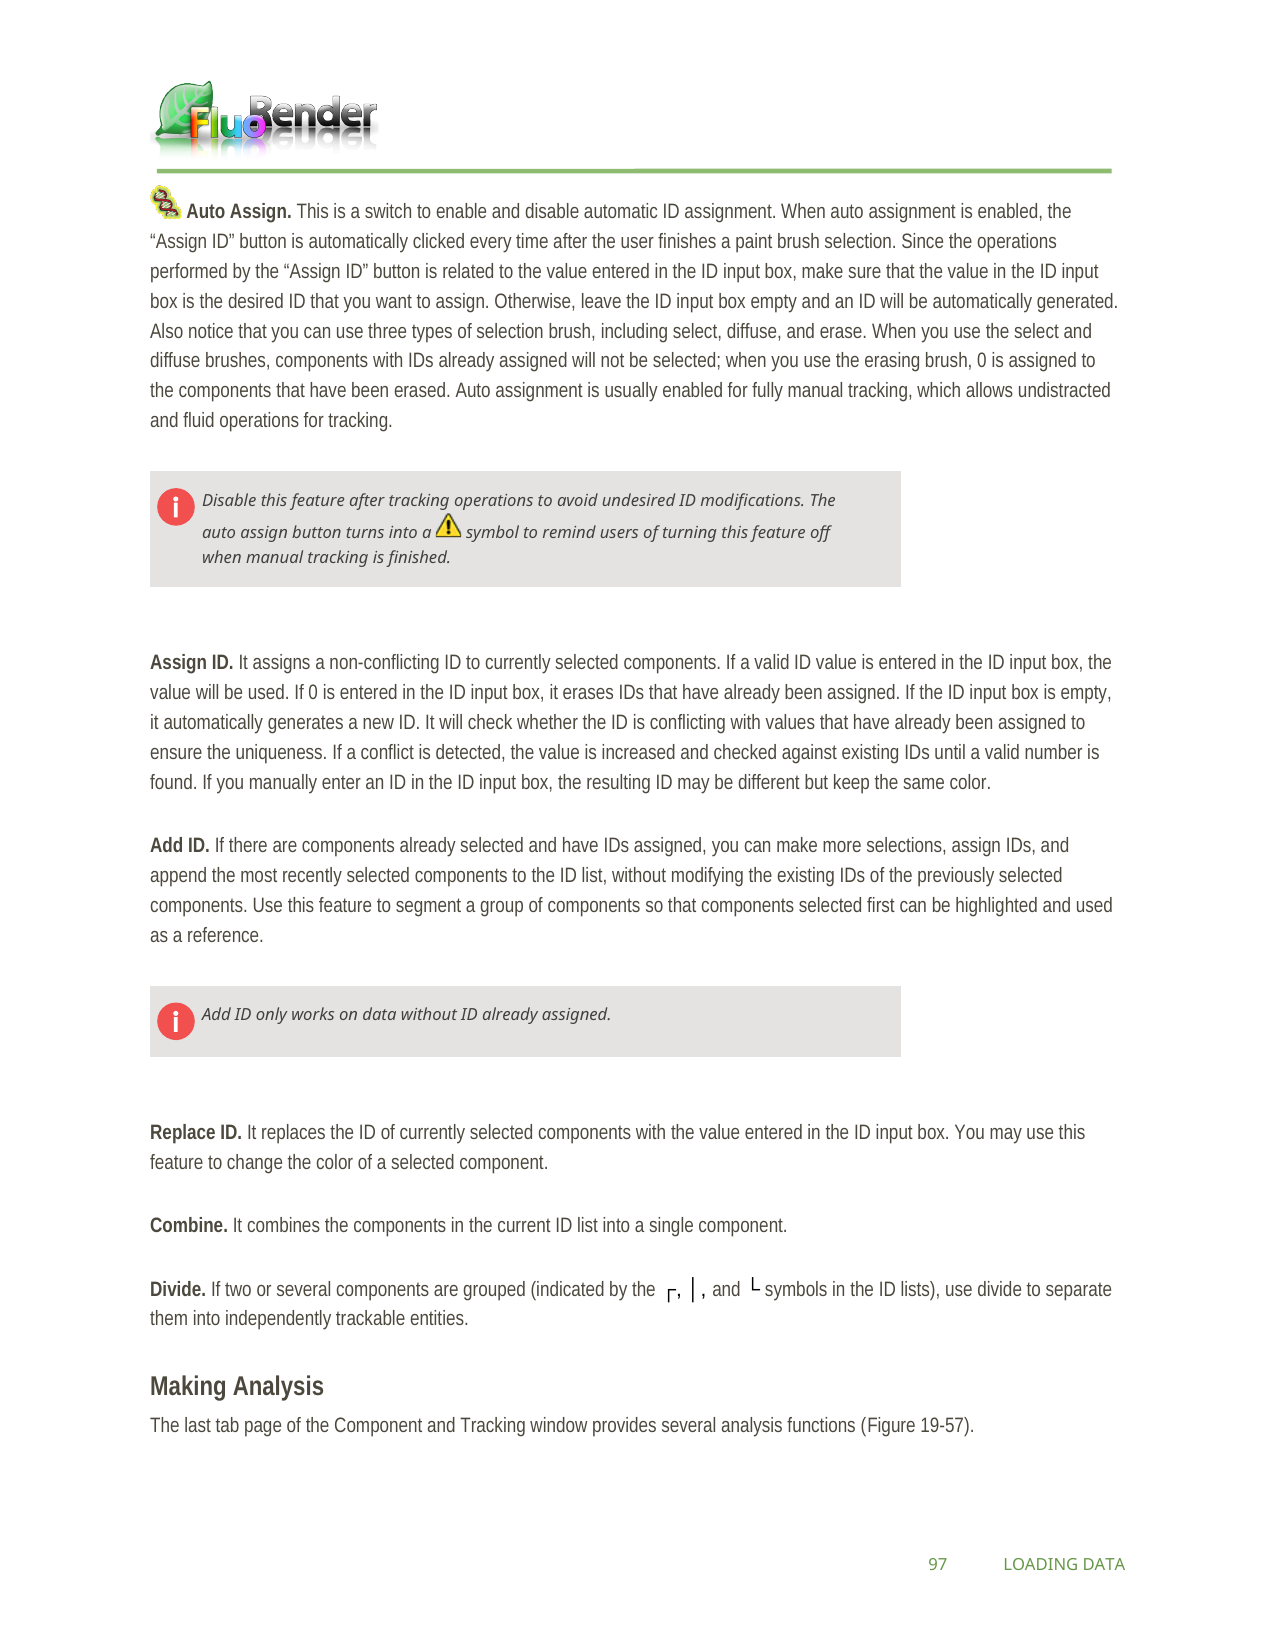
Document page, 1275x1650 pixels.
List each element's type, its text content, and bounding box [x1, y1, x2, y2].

text Replace ID. It replaces the ID of currently selected components with the value entered in the ID input box. You may use this feature to change the color of a selected component. [150, 1120, 1125, 1174]
table_header [150, 986, 202, 1057]
picture [150, 185, 182, 219]
text Combine. It combines the components in the current ID list into a single component. [150, 1213, 1125, 1237]
text Assign ID. It assigns a non-conflicting ID to currently selected components. If a valid ID value is entered in the ID input box, the value will be used. If 0 is entered in the ID input box, it erases IDs that have already been assigned. If the ID input box is empty, it automatically generates a new ID. It will check whether the ID is conflicting with values that have already been assigned to ensure the uniqueness. If a conflict is detected, the value is increased and checked against existing IDs until a valid number is found. If you manually enter an ID in the ID input box, the resulting ID may be different but keep the same color. [150, 650, 1125, 794]
picture [435, 513, 462, 539]
text Divide. If two or several components are grouped (indicated by the ┌, │, and └ symbols in the ID lists), use divide to separate them into independently trackable entities. [150, 1276, 1125, 1330]
table_header [150, 471, 202, 587]
subtitle Making Analysis [150, 1369, 1125, 1401]
picture [150, 75, 379, 162]
text Add ID. If there are components already selected and have IDs assigned, you can make more selections, assign IDs, and append the most recently selected components to the ID list, without modifying the existing IDs of the previously selected components. Use this feature to segment a group of components so that components selected first can be highlighted and used as a reference. [150, 833, 1125, 947]
table_header Disable this feature after tracking operations to avoid undesired ID modifications. The auto assign button turns into a symbol to remind users of turning this feature off when manual tracking is finished. [202, 471, 901, 587]
text Auto Assign. This is a switch to enable and disable automatic ID assignment. When auto assignment is enabled, the “Assign ID” button is automatically clicked every time after the user finishes a paint brush selection. Since the operations performed by the “Assign ID” button is related to the value entered in the ID input box, make sure that the value in the ID input box is the desired ID that you want to assign. Otherwise, leave the ID input box empty and an ID will be automatically generated. Also notice that you can use three types of selection brush, including select, diffuse, and erase. When you use the select and diffuse brushes, components with IDs already assigned will not be selected; when you use the erasing brush, 0 is assigned to the components that have been erased. Auto assignment is usually enabled for fully manual tracking, which allows undistracted and fluid operations for tracking. [150, 185, 1125, 432]
table_header Add ID only works on data without ID already assigned. [202, 986, 901, 1057]
